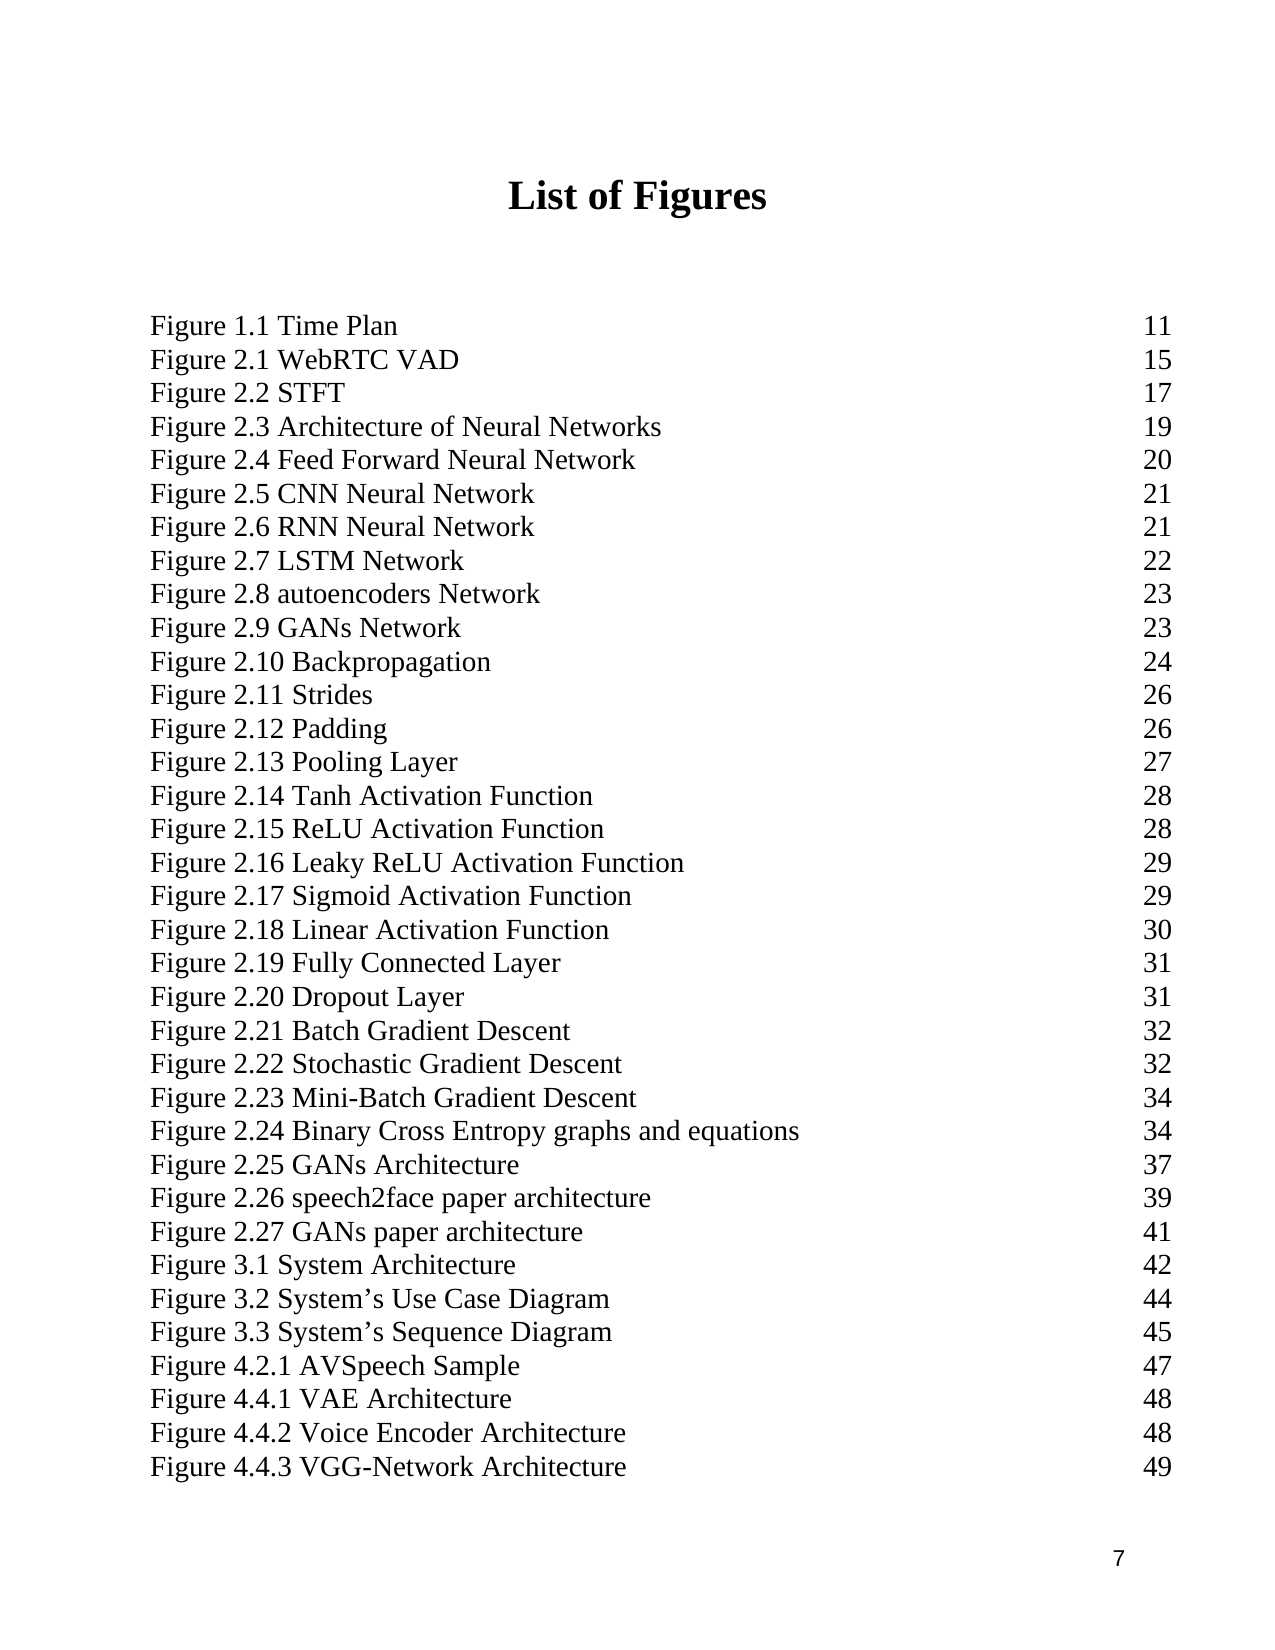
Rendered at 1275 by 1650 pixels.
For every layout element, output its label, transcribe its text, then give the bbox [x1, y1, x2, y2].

table_cell 26 [1088, 677, 1172, 711]
table_cell 28 [1088, 811, 1172, 845]
table_cell 20 [1088, 443, 1172, 476]
table_cell 39 [1088, 1180, 1172, 1214]
table_cell Figure 2.13 Pooling Layer [150, 744, 1087, 778]
table_cell Figure 2.27 GANs paper architecture [150, 1214, 1087, 1247]
table_cell 22 [1088, 543, 1172, 577]
table_cell Figure 2.26 speech2face paper architecture [150, 1180, 1087, 1214]
table_cell Figure 2.2 STFT [150, 375, 1087, 409]
table_cell 41 [1088, 1214, 1172, 1247]
table_cell Figure 2.21 Batch Gradient Descent [150, 1013, 1087, 1046]
table_cell Figure 2.25 GANs Architecture [150, 1147, 1087, 1180]
table_cell 27 [1088, 744, 1172, 778]
table_cell Figure 2.23 Mini-Batch Gradient Descent [150, 1080, 1087, 1113]
table_cell Figure 3.1 System Architecture [150, 1248, 1087, 1281]
table_cell 15 [1088, 342, 1172, 375]
table_cell Figure 2.20 Dropout Layer [150, 979, 1087, 1013]
table_cell 29 [1088, 845, 1172, 878]
table_cell 30 [1088, 912, 1172, 946]
table_cell 32 [1088, 1046, 1172, 1080]
table_cell 34 [1088, 1080, 1172, 1113]
table_cell 24 [1088, 644, 1172, 677]
table_cell Figure 2.1 WebRTC VAD [150, 342, 1087, 375]
table_cell Figure 2.17 Sigmoid Activation Function [150, 879, 1087, 912]
table_cell 23 [1088, 577, 1172, 610]
table_cell Figure 2.18 Linear Activation Function [150, 912, 1087, 946]
table_cell Figure 2.19 Fully Connected Layer [150, 946, 1087, 979]
table_header Figure 1.1 Time Plan [150, 308, 1087, 342]
table_cell Figure 4.4.1 VAE Architecture [150, 1382, 1087, 1415]
table_cell Figure 2.12 Padding [150, 711, 1087, 744]
table_header 11 [1088, 308, 1172, 342]
table_cell 21 [1088, 476, 1172, 509]
table_cell 21 [1088, 510, 1172, 543]
table_cell 29 [1088, 879, 1172, 912]
table_cell Figure 2.14 Tanh Activation Function [150, 778, 1087, 811]
table_cell 37 [1088, 1147, 1172, 1180]
table_cell 44 [1088, 1281, 1172, 1314]
table_cell Figure 2.22 Stochastic Gradient Descent [150, 1046, 1087, 1080]
table_cell 49 [1088, 1449, 1172, 1482]
table_cell Figure 2.15 ReLU Activation Function [150, 811, 1087, 845]
table_cell Figure 2.24 Binary Cross Entropy graphs and equations [150, 1113, 1087, 1147]
table_cell Figure 4.4.2 Voice Encoder Architecture [150, 1415, 1087, 1449]
table_cell 48 [1088, 1382, 1172, 1415]
table_cell 45 [1088, 1315, 1172, 1348]
table_cell 47 [1088, 1348, 1172, 1382]
table_cell 23 [1088, 610, 1172, 644]
subtitle List of Figures [150, 171, 1125, 219]
table_cell Figure 2.6 RNN Neural Network [150, 510, 1087, 543]
table_cell 26 [1088, 711, 1172, 744]
table_cell 34 [1088, 1113, 1172, 1147]
table_cell Figure 2.5 CNN Neural Network [150, 476, 1087, 509]
table_cell Figure 2.11 Strides [150, 677, 1087, 711]
table_cell 31 [1088, 946, 1172, 979]
table_cell 31 [1088, 979, 1172, 1013]
table_cell Figure 2.4 Feed Forward Neural Network [150, 443, 1087, 476]
table_cell Figure 2.16 Leaky ReLU Activation Function [150, 845, 1087, 878]
table_cell Figure 2.7 LSTM Network [150, 543, 1087, 577]
table_cell 17 [1088, 375, 1172, 409]
table_cell 48 [1088, 1415, 1172, 1449]
table_cell Figure 2.3 Architecture of Neural Networks [150, 409, 1087, 442]
table_cell 19 [1088, 409, 1172, 442]
table_cell Figure 4.4.3 VGG-Network Architecture [150, 1449, 1087, 1482]
table_cell Figure 2.9 GANs Network [150, 610, 1087, 644]
table_cell Figure 4.2.1 AVSpeech Sample [150, 1348, 1087, 1382]
table_cell 42 [1088, 1248, 1172, 1281]
table_cell Figure 3.2 System’s Use Case Diagram [150, 1281, 1087, 1314]
table_cell Figure 2.10 Backpropagation [150, 644, 1087, 677]
table_cell Figure 3.3 System’s Sequence Diagram [150, 1315, 1087, 1348]
table_cell Figure 2.8 autoencoders Network [150, 577, 1087, 610]
table_cell 28 [1088, 778, 1172, 811]
table_cell 32 [1088, 1013, 1172, 1046]
